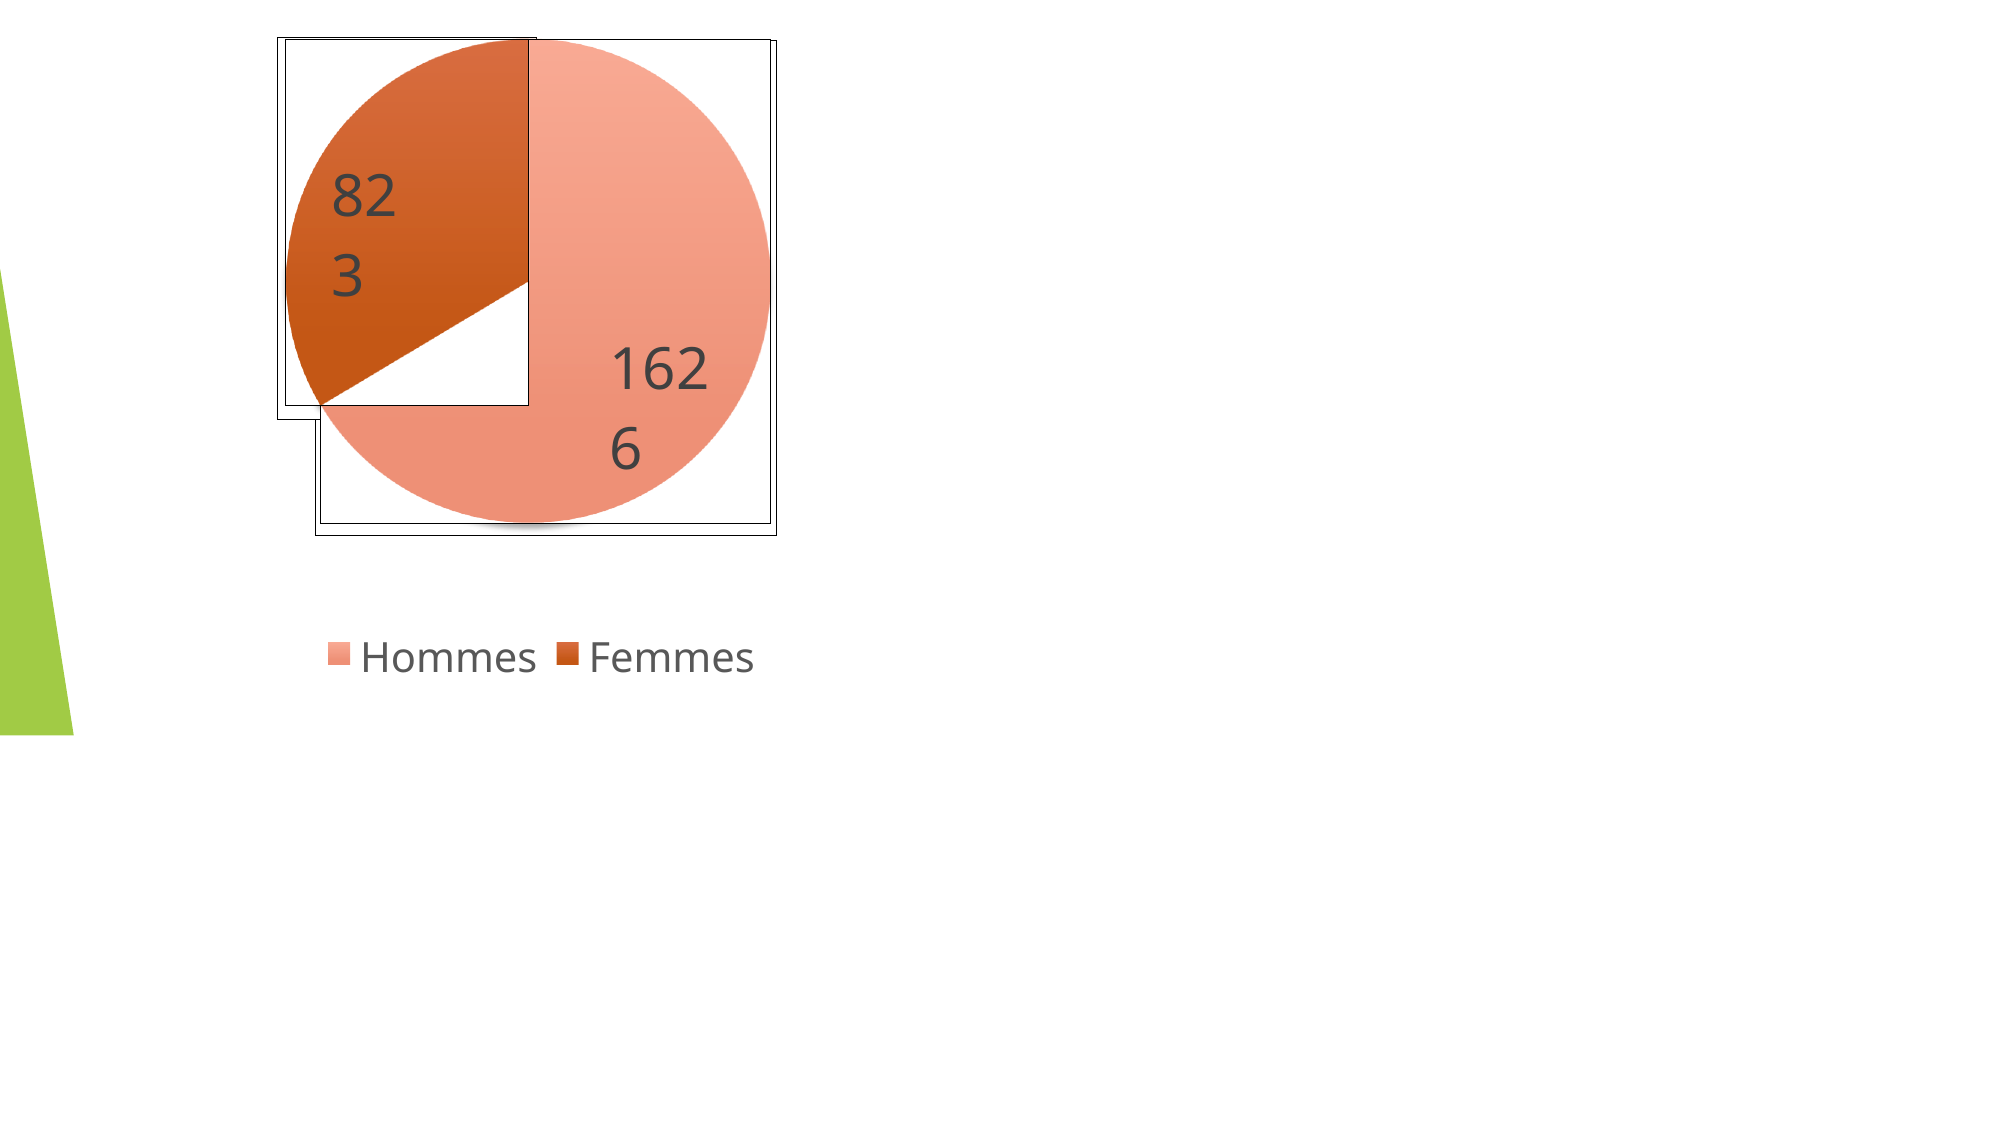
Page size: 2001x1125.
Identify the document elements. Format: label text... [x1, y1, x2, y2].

picture [321, 40, 770, 523]
picture [316, 41, 776, 535]
text Hommes Femmes [360, 628, 1998, 685]
picture [278, 38, 777, 419]
picture [286, 40, 528, 405]
picture [328, 642, 350, 665]
